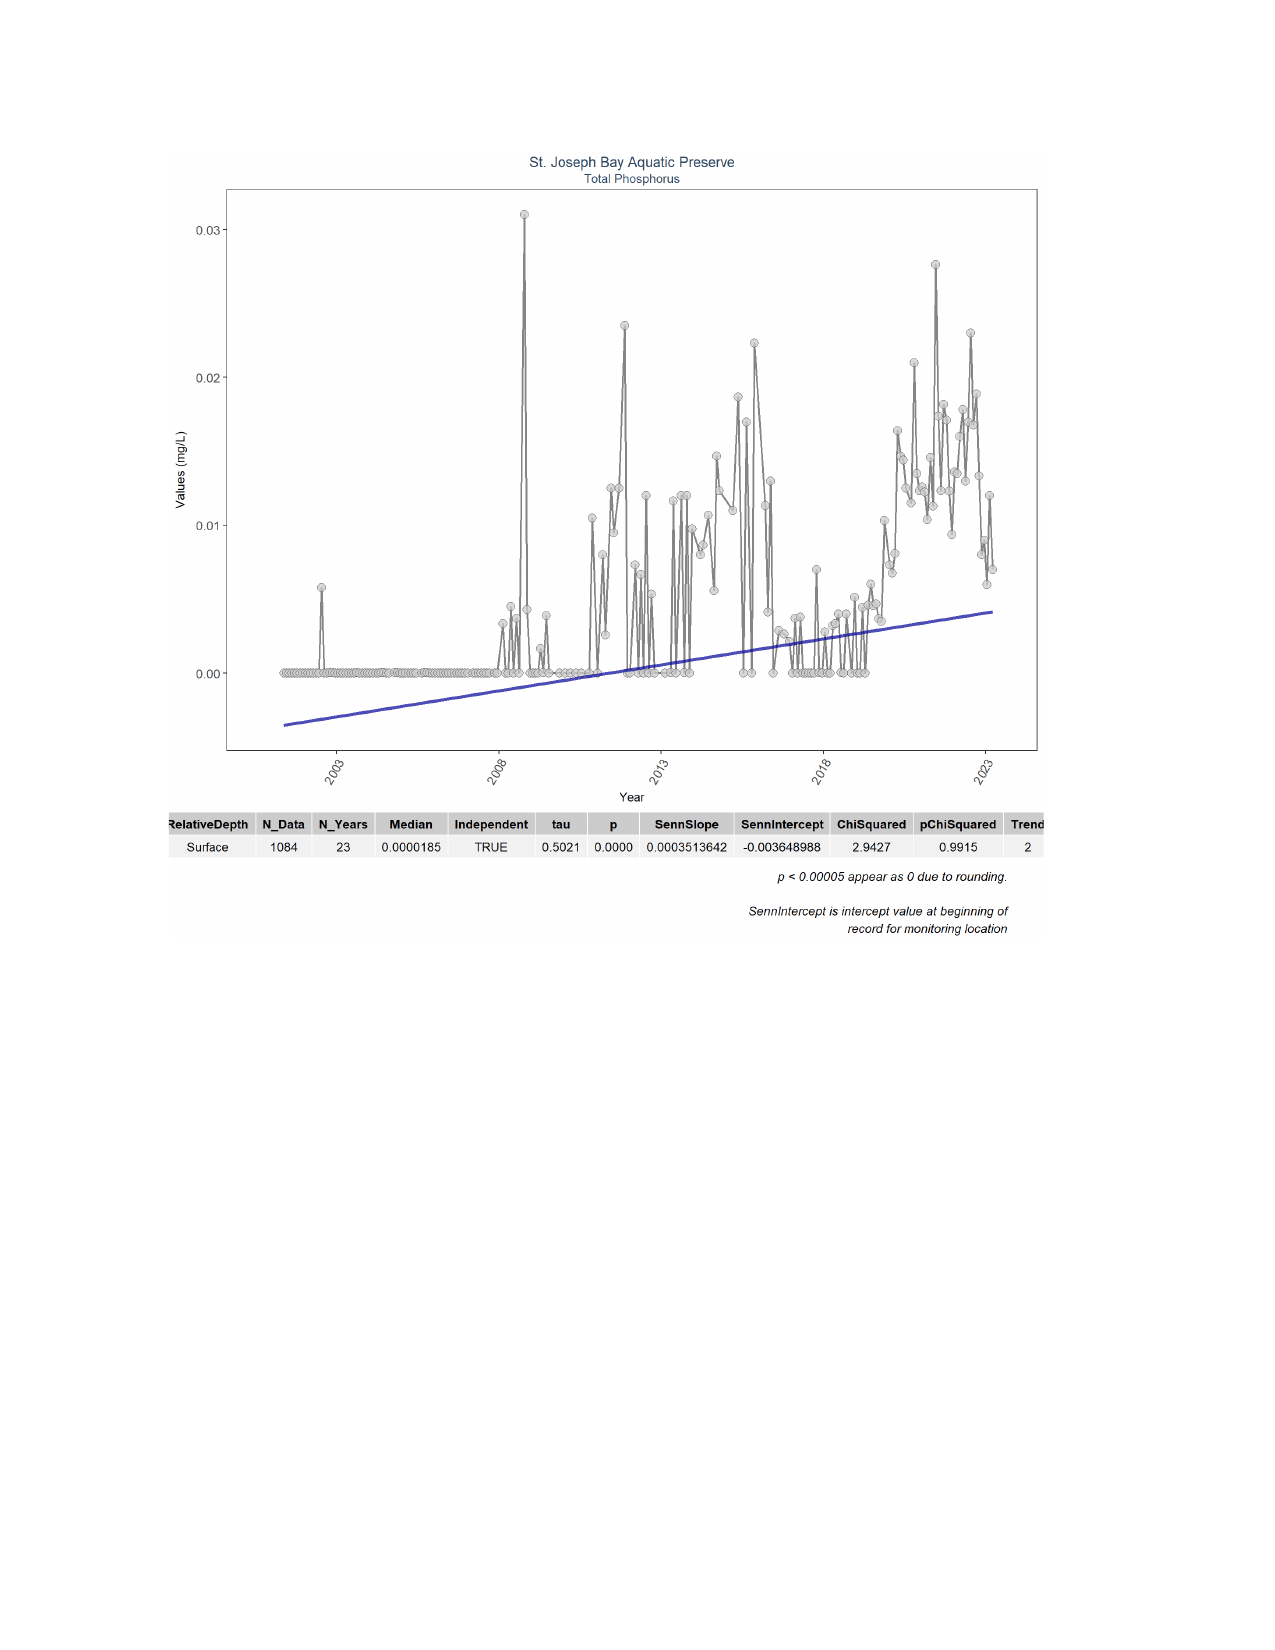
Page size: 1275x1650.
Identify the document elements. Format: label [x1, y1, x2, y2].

picture [168, 150, 1044, 938]
